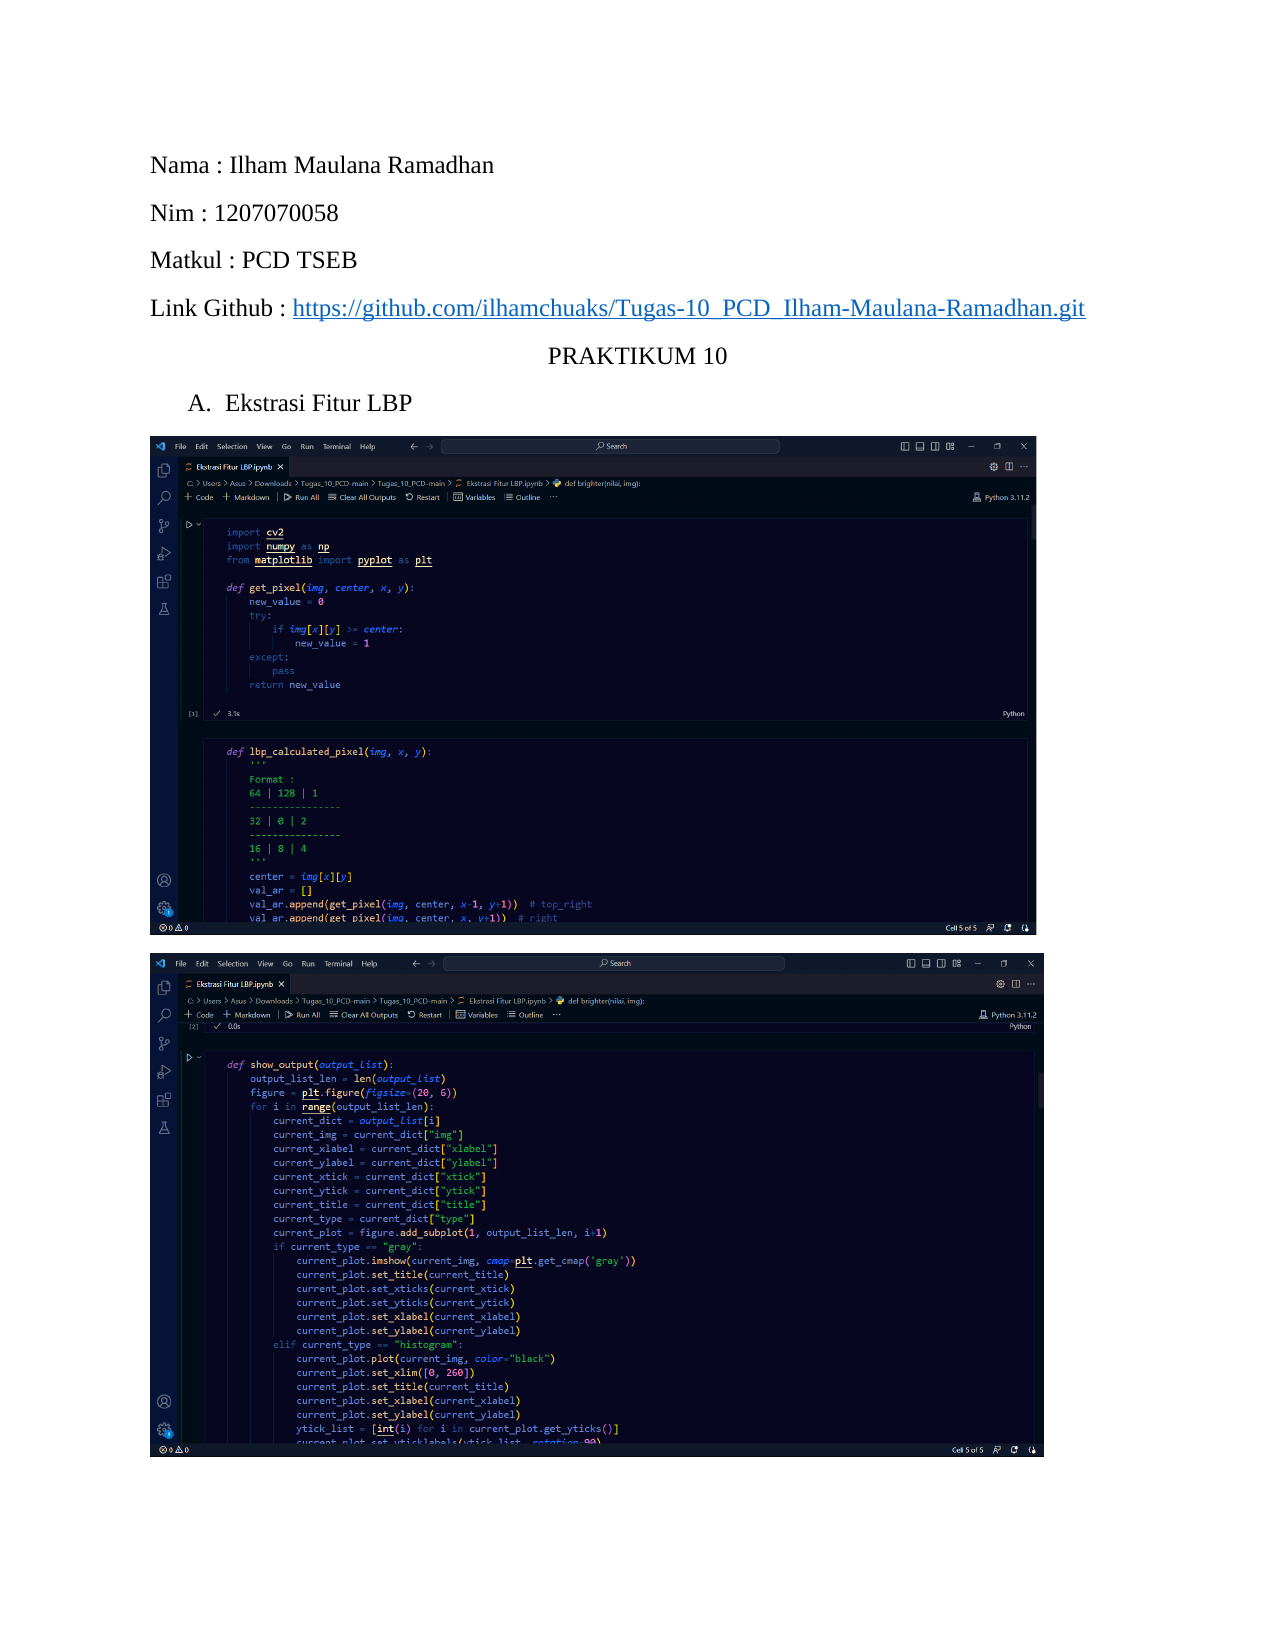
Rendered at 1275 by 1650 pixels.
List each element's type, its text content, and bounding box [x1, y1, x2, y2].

picture [150, 436, 1037, 935]
text Nim : 1207070058 [150, 198, 1125, 226]
text Matkul : PCD TSEB [150, 245, 1125, 274]
text Link Github : https://github.com/ilhamchuaks/Tugas-10_PCD_Ilham-Maulana-Ramadhan.git [150, 293, 1125, 322]
text PRAKTIKUM 10 [150, 341, 1125, 369]
text Nama : Ilham Maulana Ramadhan [150, 150, 1125, 179]
list Ekstrasi Fitur LBP [187, 388, 1125, 417]
picture [150, 953, 1044, 1457]
